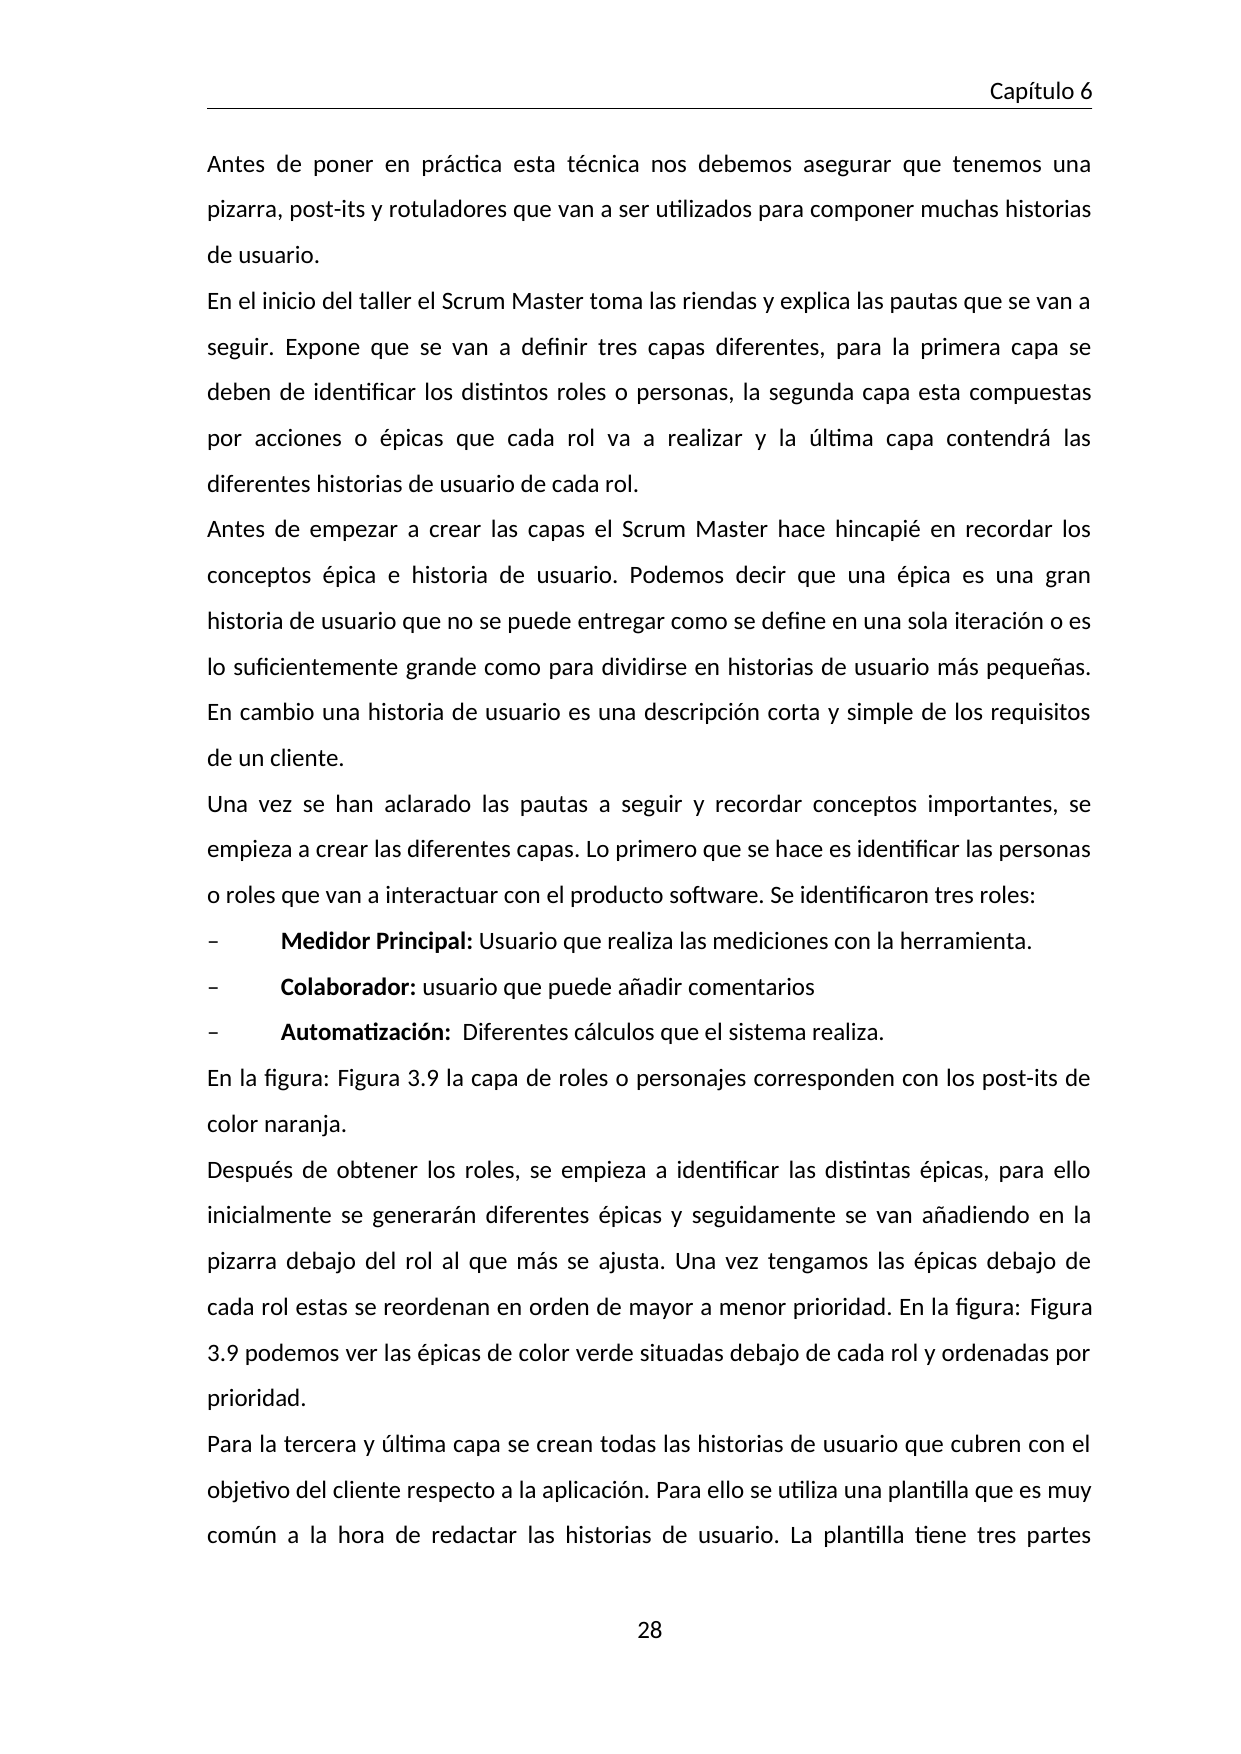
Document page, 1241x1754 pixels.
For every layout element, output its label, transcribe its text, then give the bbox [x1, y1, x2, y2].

text Una vez se han aclarado las pautas a seguir y recordar conceptos importantes, se empieza a crear las diferentes capas. Lo primero que se hace es identificar las personas o roles que van a interactuar con el producto software. Se identificaron tres roles: [207, 788, 1092, 910]
text Antes de empezar a crear las capas el Scrum Master hace hincapié en recordar los conceptos épica e historia de usuario. Podemos decir que una épica es una gran historia de usuario que no se puede entregar como se define en una sola iteración o es lo suficientemente grande como para dividirse en historias de usuario más pequeñas. En cambio una historia de usuario es una descripción corta y simple de los requisitos de un cliente. [207, 513, 1092, 773]
text – Colaborador: usuario que puede añadir comentarios [207, 971, 1092, 1001]
text En el inicio del taller el Scrum Master toma las riendas y explica las pautas que se van a seguir. Expone que se van a definir tres capas diferentes, para la primera capa se deben de identificar los distintos roles o personas, la segunda capa esta compuestas por acciones o épicas que cada rol va a realizar y la última capa contendrá las diferentes historias de usuario de cada rol. [207, 285, 1092, 498]
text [207, 1428, 1092, 1550]
text – Medidor Principal: Usuario que realiza las mediciones con la herramienta. [207, 925, 1092, 956]
text – Automatización: Diferentes cálculos que el sistema realiza. [207, 1017, 1092, 1047]
text Antes de poner en práctica esta técnica nos debemos asegurar que tenemos una pizarra, post-its y rotuladores que van a ser utilizados para componer muchas historias de usuario. [207, 148, 1092, 270]
